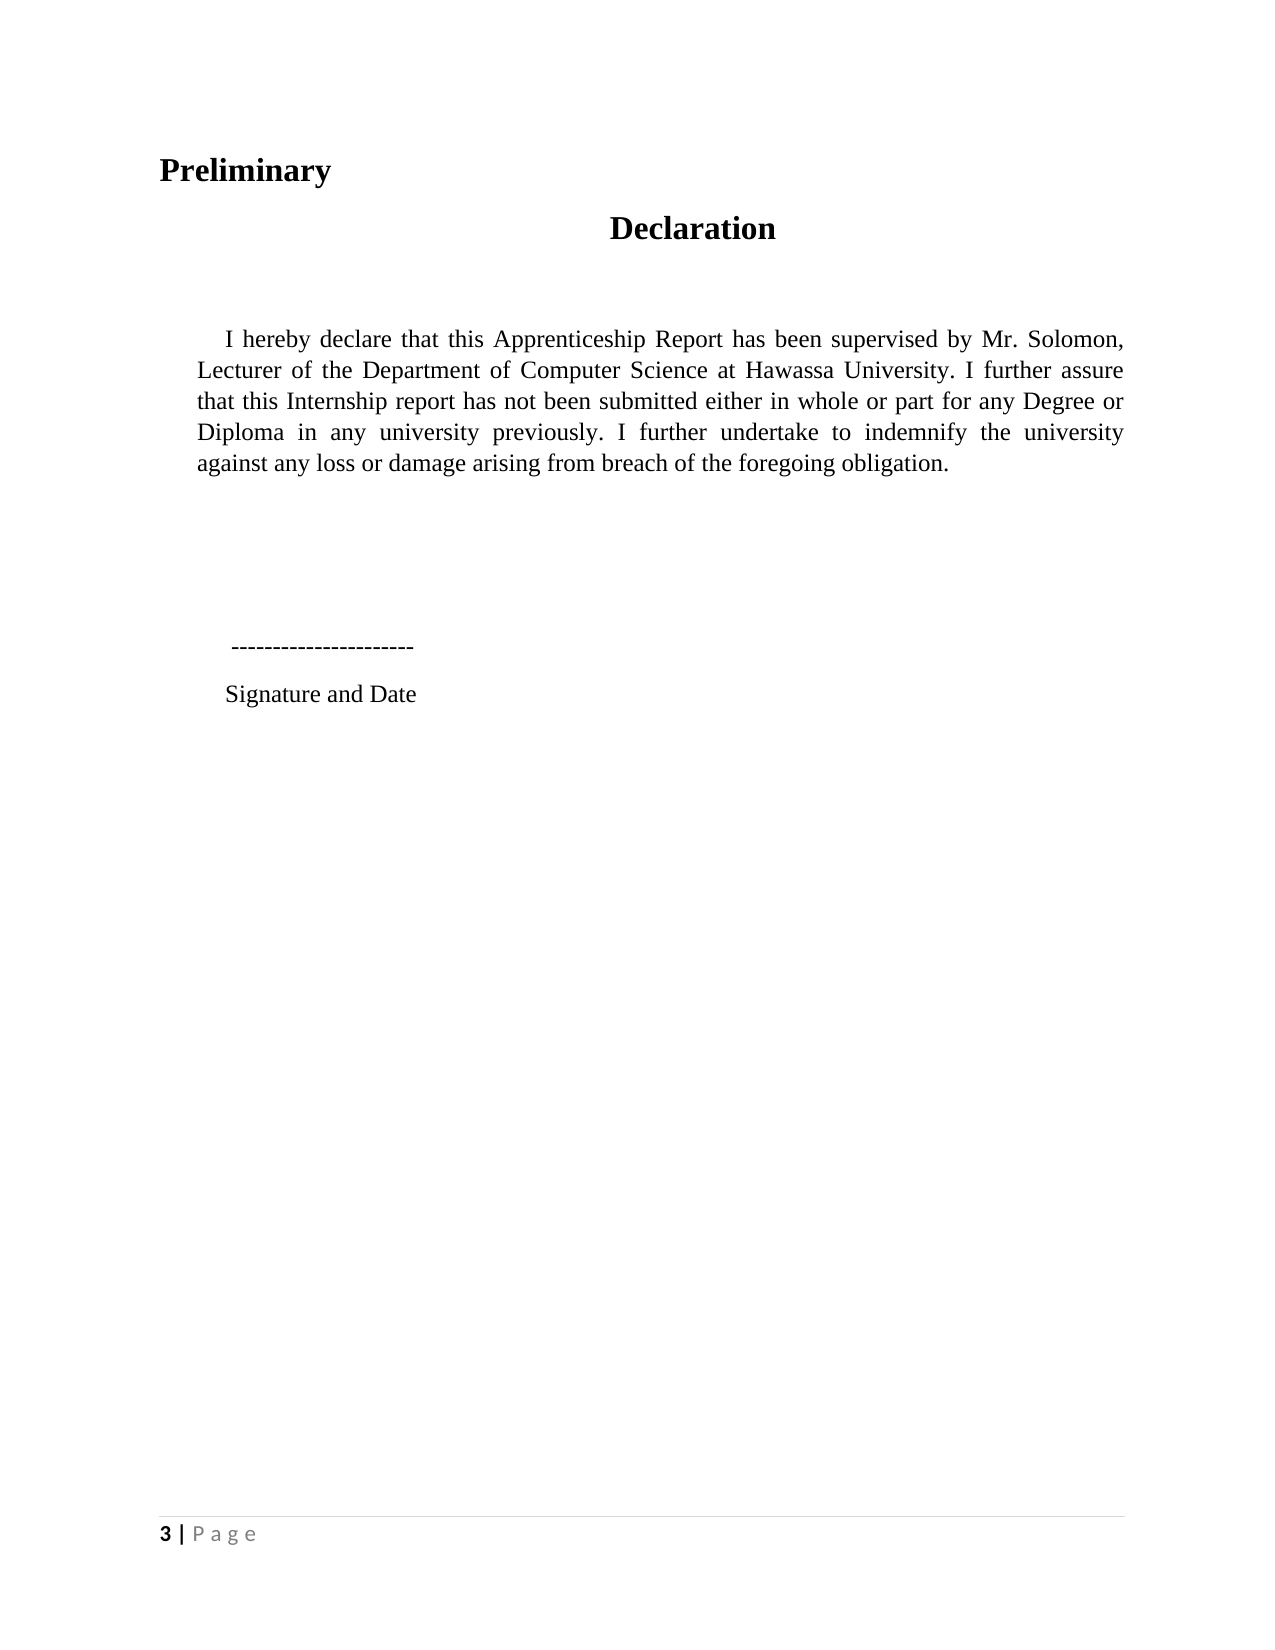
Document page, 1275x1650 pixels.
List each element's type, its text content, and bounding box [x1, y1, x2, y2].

text Signature and Date [197, 679, 1125, 708]
text I hereby declare that this Apprenticeship Report has been supervised by Mr. Solomon, Lecturer of the Department of Computer Science at Hawassa University. I further assure that this Internship report has not been submitted either in whole or part for any Degree or Diploma in any university previously. I further undertake to indemnify the university against any loss or damage arising from breach of the foregoing obligation. [197, 324, 1125, 477]
list Declaration [261, 208, 1125, 246]
text Preliminary [159, 150, 1125, 188]
text ---------------------- [197, 631, 1125, 660]
